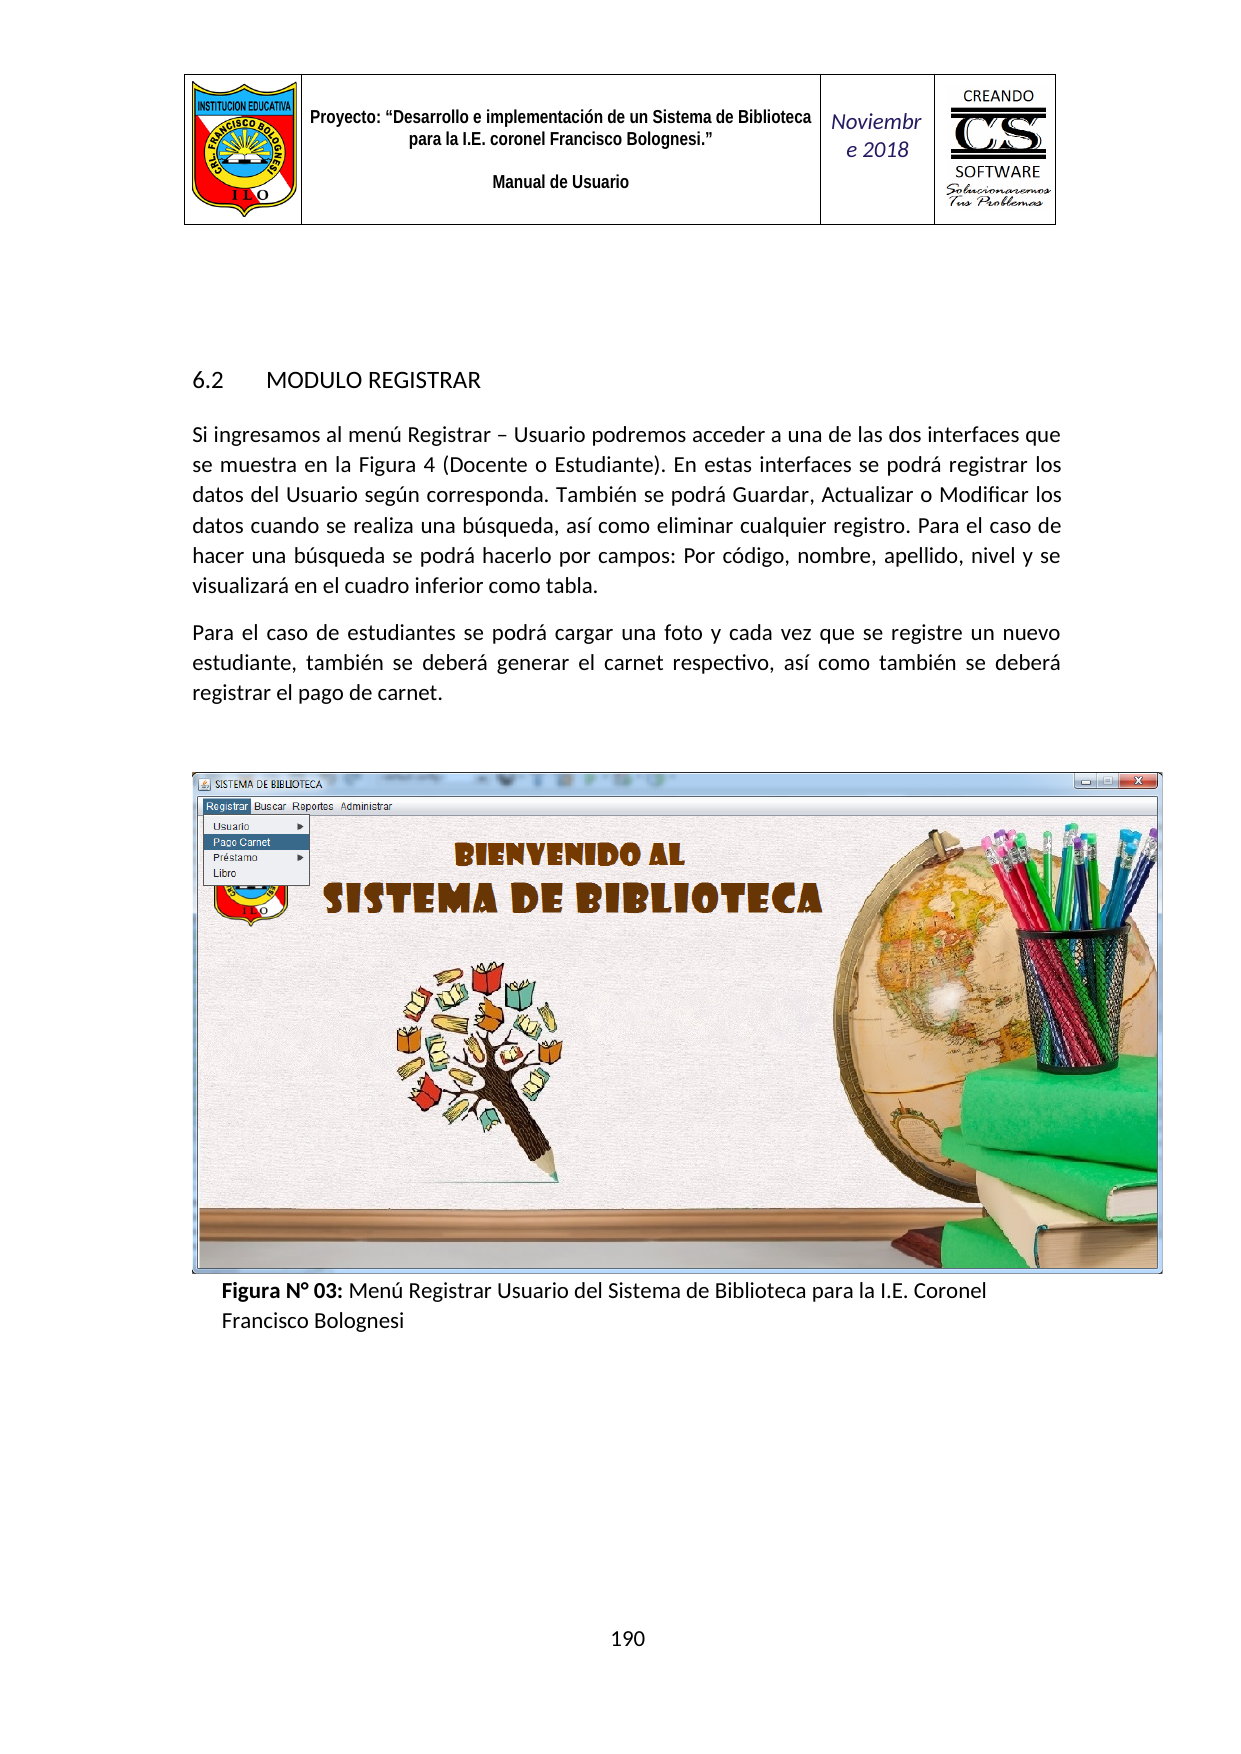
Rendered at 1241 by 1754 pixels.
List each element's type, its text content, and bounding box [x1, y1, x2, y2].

picture [192, 772, 1163, 1274]
picture [192, 81, 297, 217]
list Figura N° 03: Menú Registrar Usuario del Sistema de Biblioteca para la I.E. Coronel Francisco Bolognesi [222, 1276, 1063, 1334]
text Para el caso de estudiantes se podrá cargar una foto y cada vez que se registre un nuevo estudiante, también se deberá generar el carnet respectivo, así como también se deberá registrar el pago de carnet. [192, 618, 1063, 707]
text Si ingresamos al menú Registrar – Usuario podremos acceder a una de las dos interfaces que se muestra en la Figura 4 (Docente o Estudiante). En estas interfaces se podrá registrar los datos del Usuario según corresponda. También se podrá Guardar, Actualizar o Modificar los datos cuando se realiza una búsqueda, así como eliminar cualquier registro. Para el caso de hacer una búsqueda se podrá hacerlo por campos: Por código, nombre, apellido, nivel y se visualizará en el cuadro inferior como tabla. [192, 420, 1063, 599]
list MODULO REGISTRAR [192, 364, 1063, 395]
picture [946, 85, 1053, 210]
